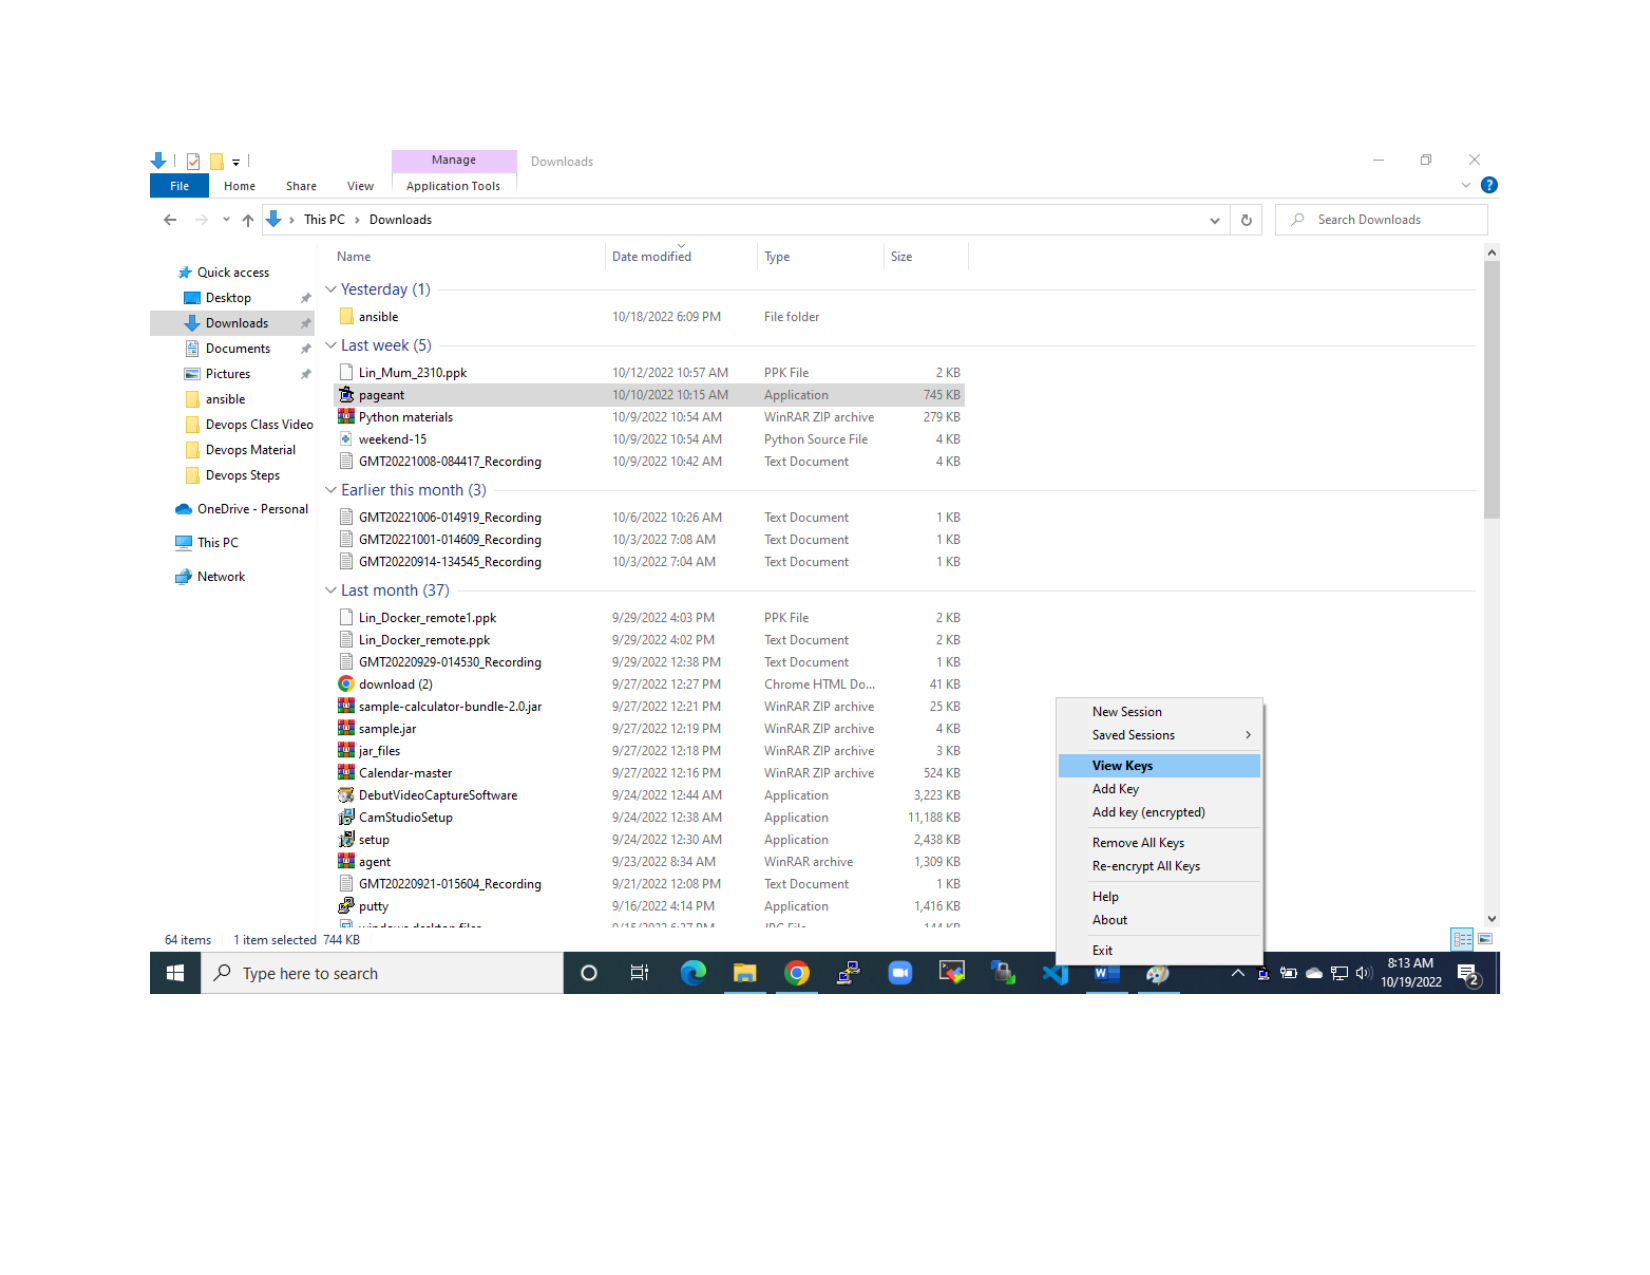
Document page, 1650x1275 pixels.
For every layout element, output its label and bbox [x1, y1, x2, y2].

picture [150, 150, 1500, 994]
